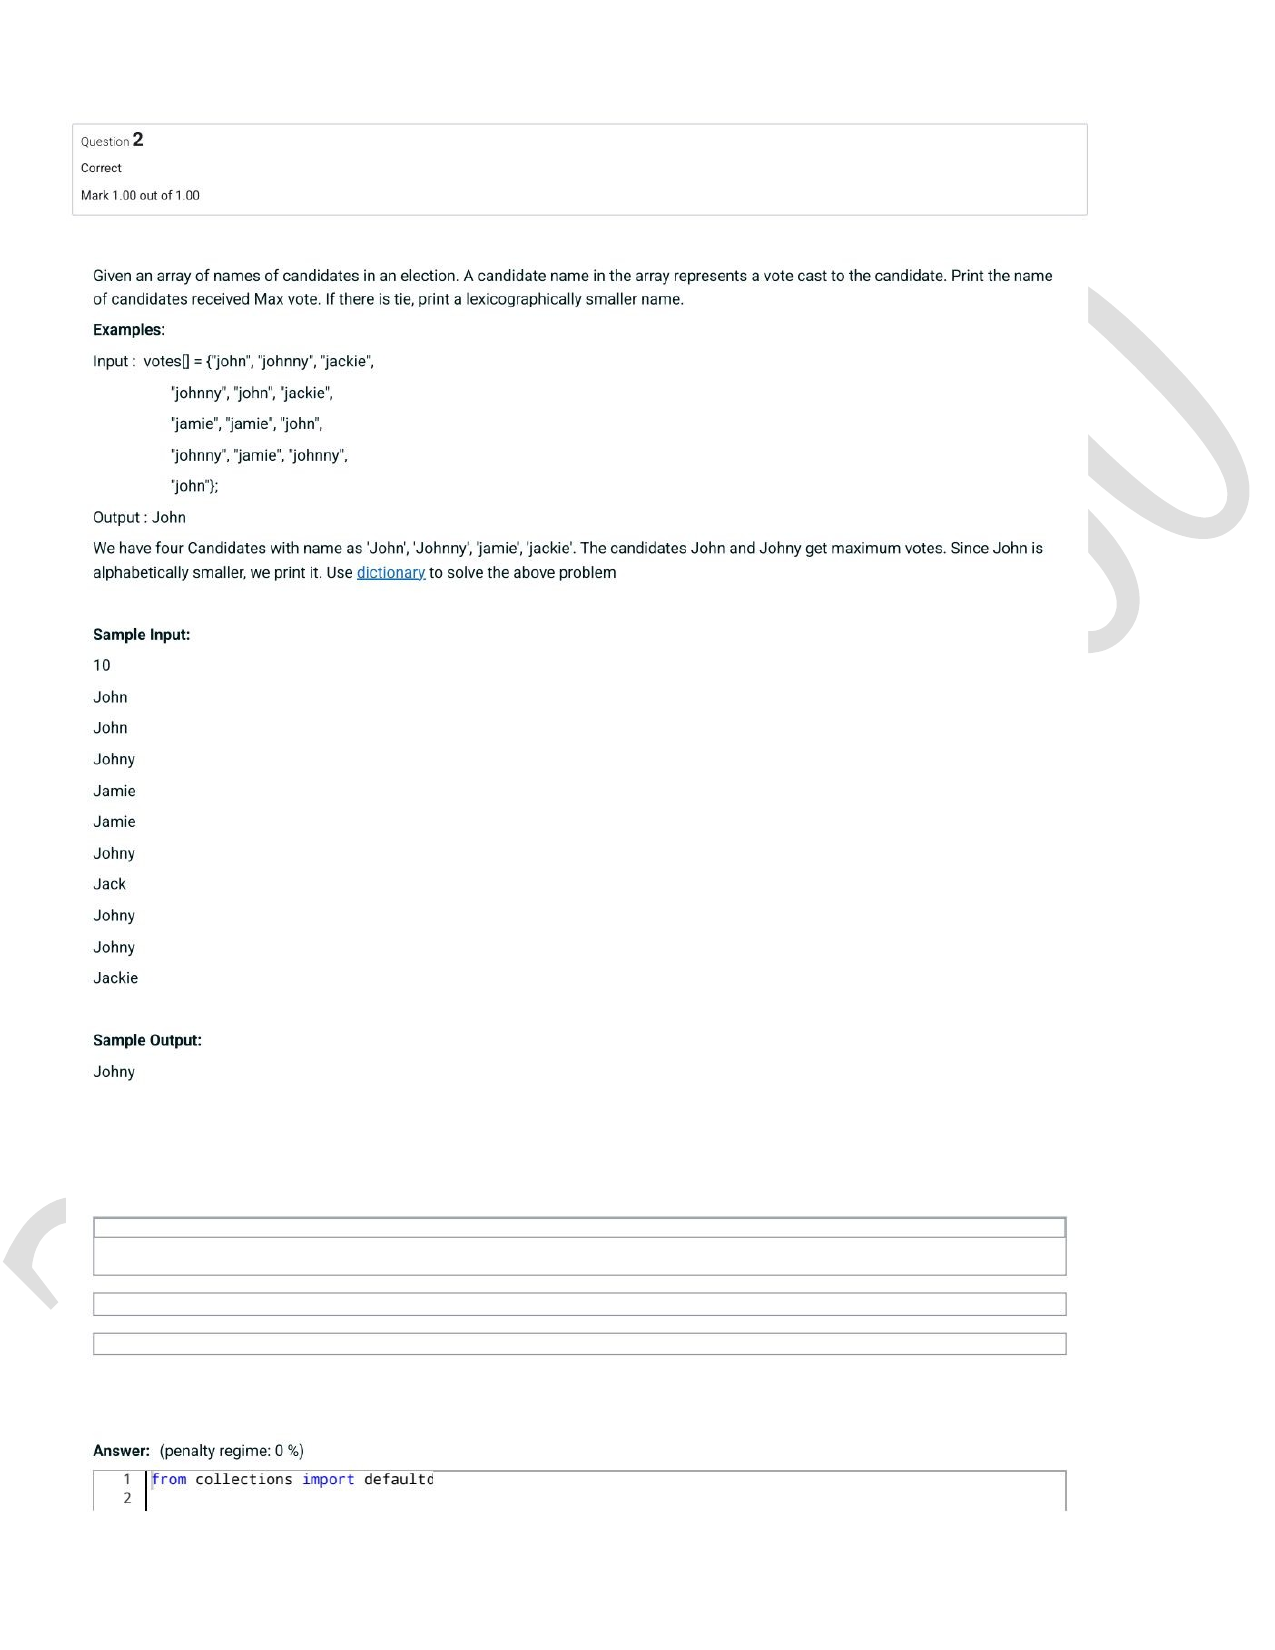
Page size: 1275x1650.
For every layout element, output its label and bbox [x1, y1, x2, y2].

picture [66, 112, 1089, 1512]
